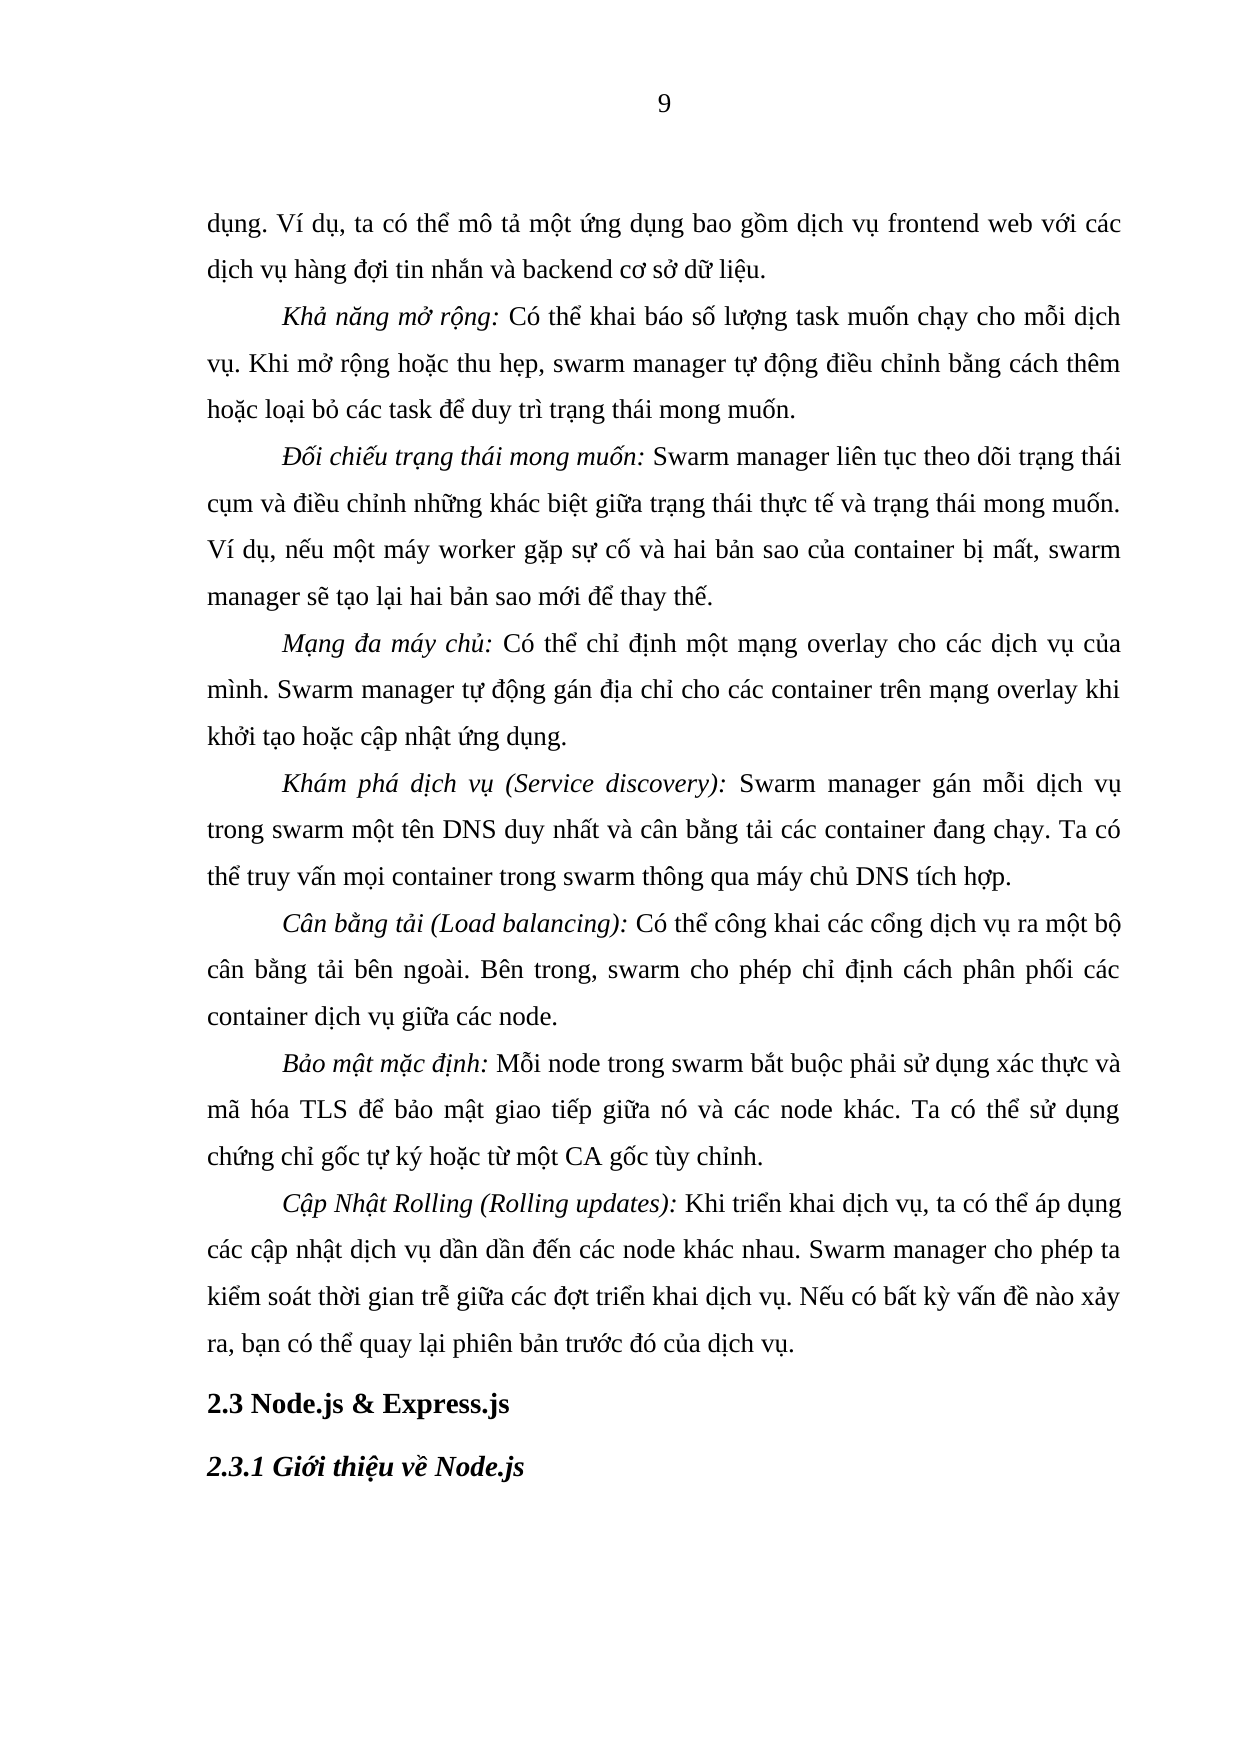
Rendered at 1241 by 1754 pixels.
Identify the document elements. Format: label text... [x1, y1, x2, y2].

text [207, 207, 1122, 284]
text Khả năng mở rộng: Có thể khai báo số lượng task muốn chạy cho mỗi dịch vụ. Khi mở rộng hoặc thu hẹp, swarm manager tự động điều chỉnh bằng cách thêm hoặc loại bỏ các task để duy trì trạng thái mong muốn. [207, 300, 1122, 424]
text Bảo mật mặc định: Mỗi node trong swarm bắt buộc phải sử dụng xác thực và mã hóa TLS để bảo mật giao tiếp giữa nó và các node khác. Ta có thể sử dụng chứng chỉ gốc tự ký hoặc từ một CA gốc tùy chỉnh. [207, 1047, 1122, 1171]
subtitle Node.js & Express.js [207, 1386, 1122, 1419]
text Khám phá dịch vụ (Service discovery): Swarm manager gán mỗi dịch vụ trong swarm một tên DNS duy nhất và cân bằng tải các container đang chạy. Ta có thể truy vấn mọi container trong swarm thông qua máy chủ DNS tích hợp. [207, 767, 1122, 891]
text Đối chiếu trạng thái mong muốn: Swarm manager liên tục theo dõi trạng thái cụm và điều chỉnh những khác biệt giữa trạng thái thực tế và trạng thái mong muốn. Ví dụ, nếu một máy worker gặp sự cố và hai bản sao của container bị mất, swarm manager sẽ tạo lại hai bản sao mới để thay thế. [207, 440, 1122, 611]
text Cân bằng tải (Load balancing): Có thể công khai các cổng dịch vụ ra một bộ cân bằng tải bên ngoài. Bên trong, swarm cho phép chỉ định cách phân phối các container dịch vụ giữa các node. [207, 907, 1122, 1031]
subtitle Giới thiệu về Node.js [207, 1449, 1122, 1482]
text Cập Nhật Rolling (Rolling updates): Khi triển khai dịch vụ, ta có thể áp dụng các cập nhật dịch vụ dần dần đến các node khác nhau. Swarm manager cho phép ta kiểm soát thời gian trễ giữa các đợt triển khai dịch vụ. Nếu có bất kỳ vấn đề nào xảy ra, bạn có thể quay lại phiên bản trước đó của dịch vụ. [207, 1187, 1122, 1358]
text Mạng đa máy chủ: Có thể chỉ định một mạng overlay cho các dịch vụ của mình. Swarm manager tự động gán địa chỉ cho các container trên mạng overlay khi khởi tạo hoặc cập nhật ứng dụng. [207, 627, 1122, 751]
